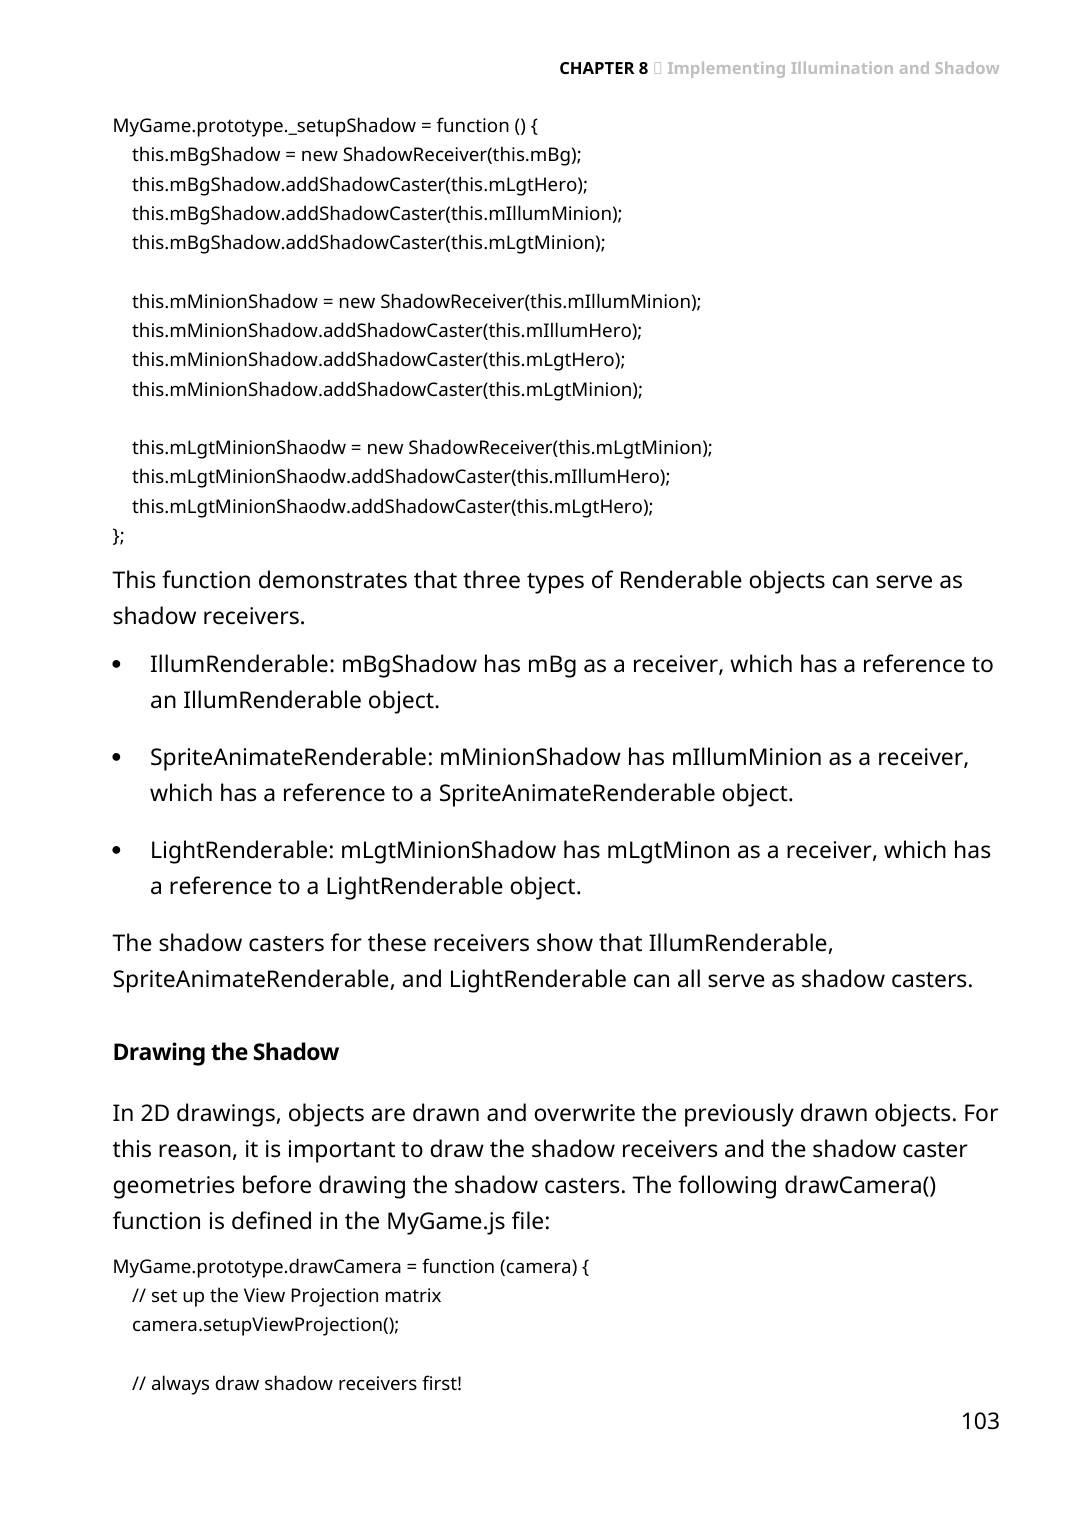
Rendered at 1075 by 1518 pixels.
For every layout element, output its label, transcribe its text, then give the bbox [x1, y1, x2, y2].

text MyGame.prototype._setupShadow = function () { [112, 112, 1000, 138]
text LightRenderable: mLgtMinionShadow has mLgtMinon as a receiver, which has a reference to a LightRenderable object. [112, 834, 1000, 901]
text IllumRenderable: mBgShadow has mBg as a receiver, which has a reference to an IllumRenderable object. [112, 648, 1000, 716]
text this.mMinionShadow.addShadowCaster(this.mLgtMinion); [112, 376, 1000, 401]
text }; [112, 522, 1000, 548]
text The shadow casters for these receivers show that IllumRenderable, SpriteAnimateRenderable, and LightRenderable can all serve as shadow casters. [112, 927, 1000, 994]
text camera.setupViewProjection(); [112, 1312, 1000, 1337]
text // always draw shadow receivers first! [112, 1370, 1000, 1396]
text In 2D drawings, objects are drawn and overwrite the previously drawn objects. For this reason, it is important to draw the shadow receivers and the shadow caster geometries before drawing the shadow casters. The following drawCamera() function is defined in the MyGame.js file: [112, 1097, 1000, 1236]
text this.mLgtMinionShaodw.addShadowCaster(this.mIllumHero); [112, 464, 1000, 489]
text this.mBgShadow.addShadowCaster(this.mLgtMinion); [112, 229, 1000, 255]
text this.mBgShadow.addShadowCaster(this.mIllumMinion); [112, 200, 1000, 226]
text this.mMinionShadow = new ShadowReceiver(this.mIllumMinion); [112, 288, 1000, 314]
text this.mMinionShadow.addShadowCaster(this.mIllumHero); [112, 317, 1000, 343]
subtitle Drawing the Shadow [112, 1036, 1000, 1067]
text this.mLgtMinionShaodw.addShadowCaster(this.mLgtHero); [112, 493, 1000, 518]
text this.mLgtMinionShaodw = new ShadowReceiver(this.mLgtMinion); [112, 434, 1000, 460]
text // set up the View Projection matrix [112, 1282, 1000, 1308]
text this.mBgShadow = new ShadowReceiver(this.mBg); [112, 142, 1000, 167]
text this.mMinionShadow.addShadowCaster(this.mLgtHero); [112, 347, 1000, 372]
text MyGame.prototype.drawCamera = function (camera) { [112, 1253, 1000, 1279]
text this.mBgShadow.addShadowCaster(this.mLgtHero); [112, 171, 1000, 197]
text This function demonstrates that three types of Renderable objects can serve as shadow receivers. [112, 564, 1000, 631]
text SpriteAnimateRenderable: mMinionShadow has mIllumMinion as a receiver, which has a reference to a SpriteAnimateRenderable object. [112, 741, 1000, 808]
